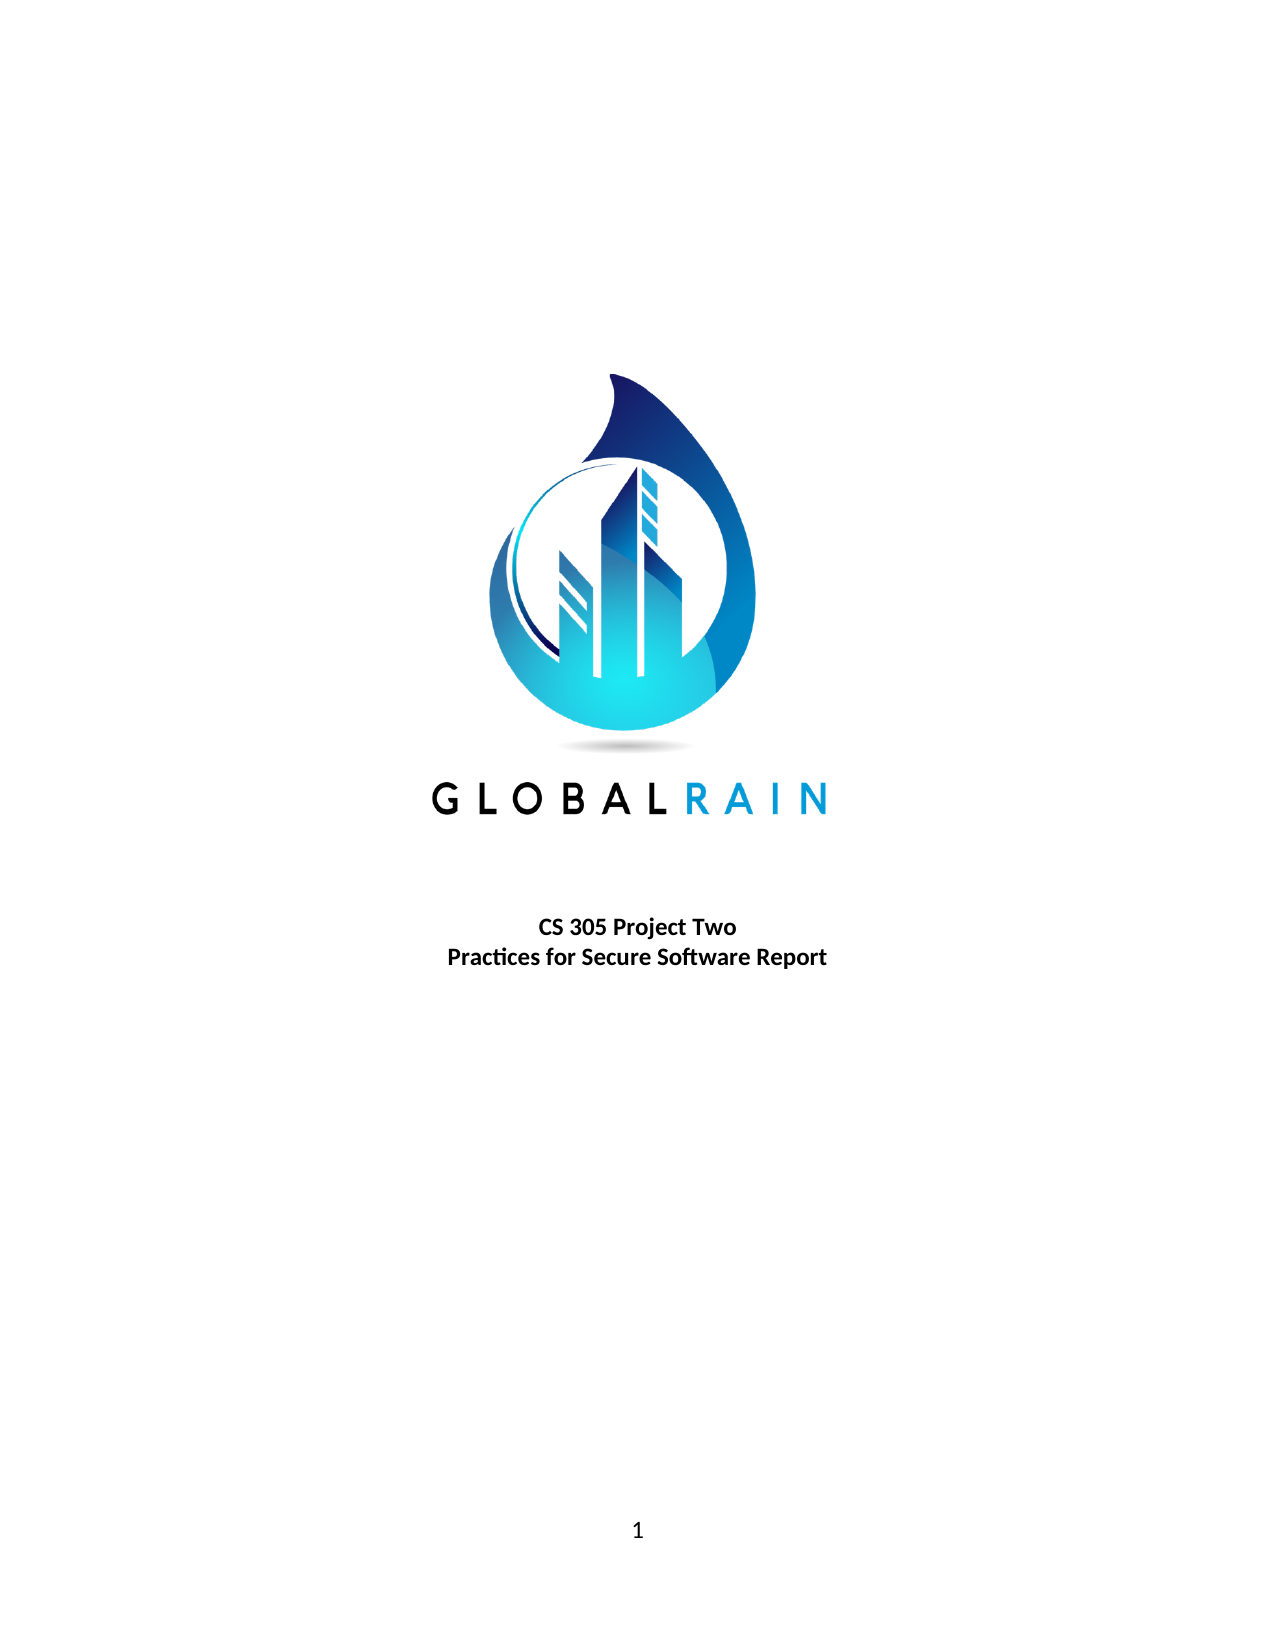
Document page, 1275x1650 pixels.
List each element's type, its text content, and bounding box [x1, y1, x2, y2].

text Practices for Secure Software Report [150, 941, 1125, 972]
subtitle CS 305 Project Two [150, 911, 1125, 941]
picture [430, 374, 846, 824]
